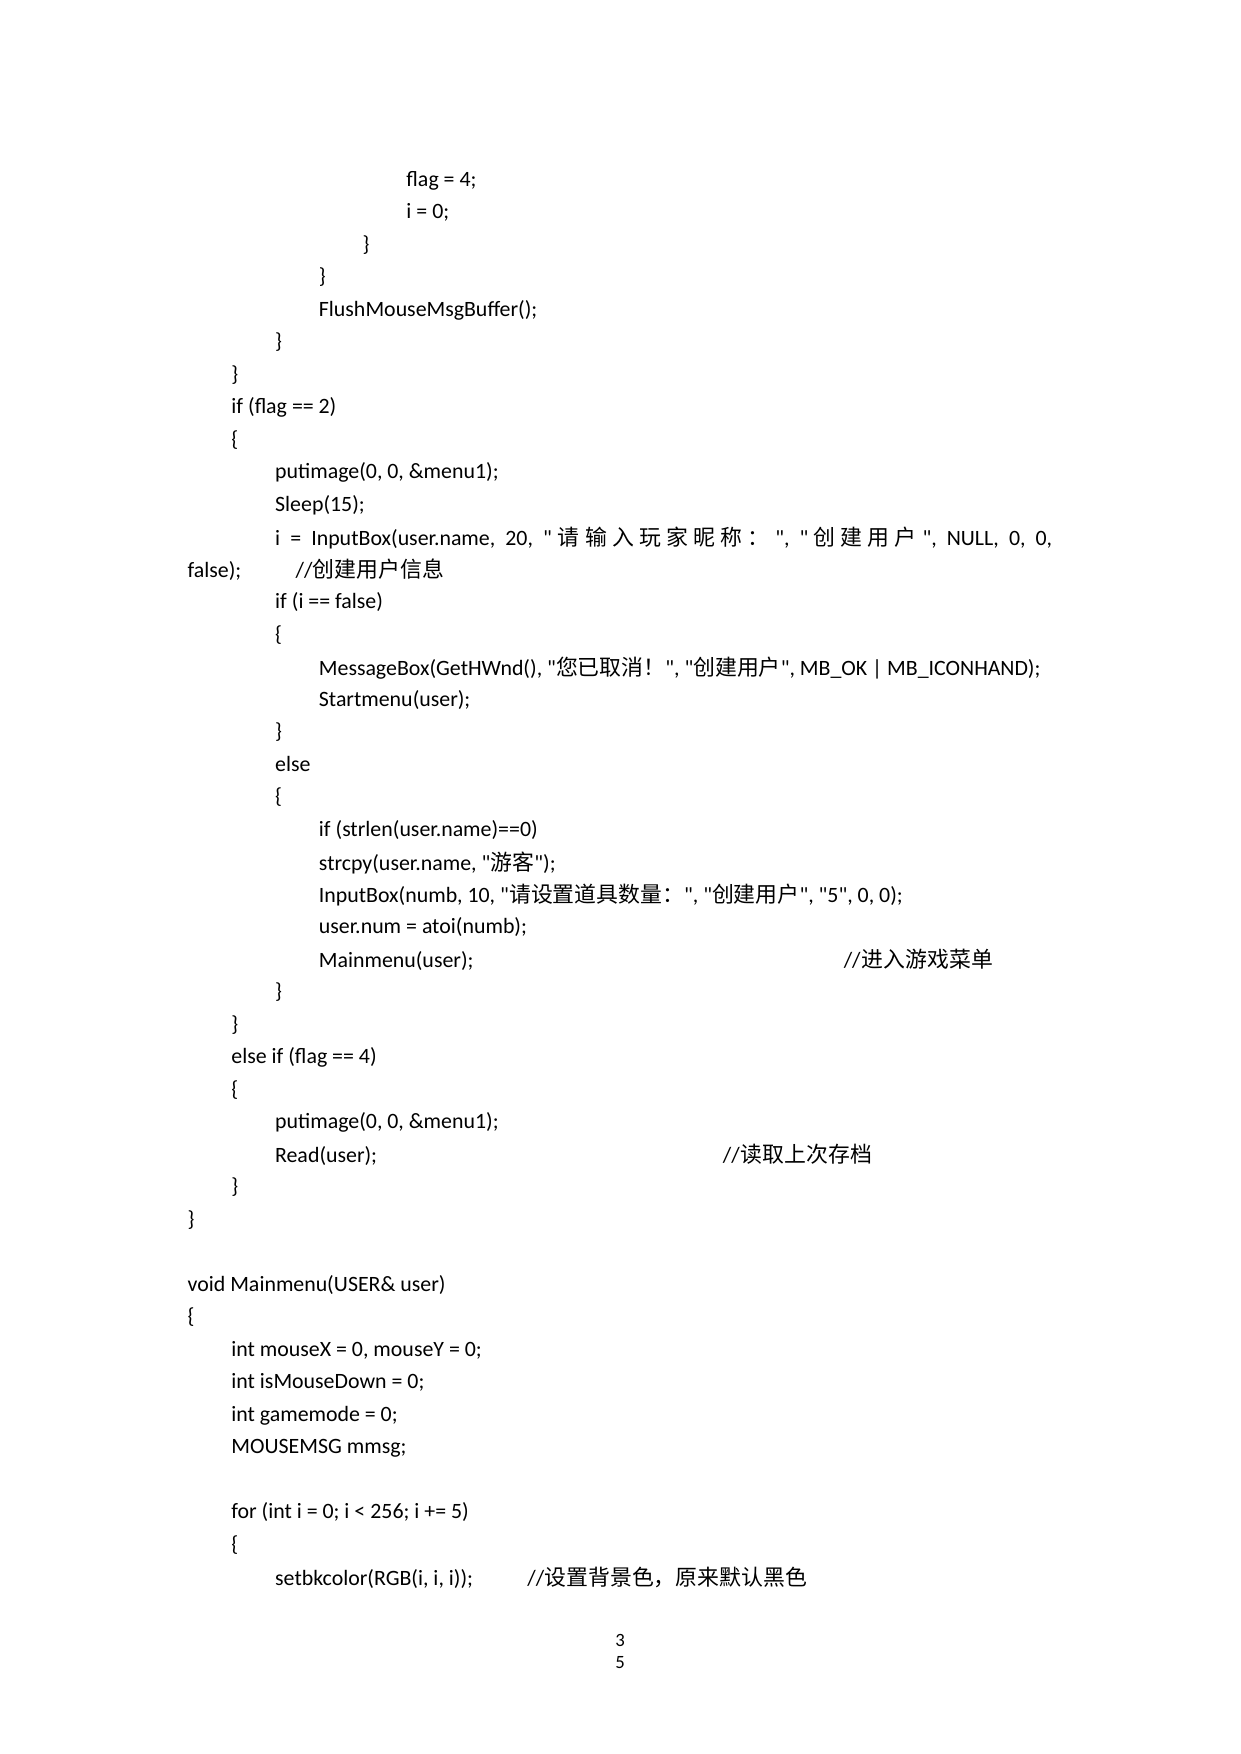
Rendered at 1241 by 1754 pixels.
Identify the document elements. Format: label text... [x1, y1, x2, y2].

text } [187, 974, 1053, 1007]
text strcpy(user.name, "游客"); [187, 844, 1053, 877]
text int mouseX = 0, mouseY = 0; [187, 1332, 1053, 1364]
text Startmenu(user); [187, 682, 1053, 714]
text for (int i = 0; i < 256; i += 5) [187, 1494, 1053, 1527]
text } [187, 714, 1053, 747]
text } [187, 227, 1053, 259]
text { [187, 779, 1053, 812]
text void Mainmenu(USER& user) [187, 1267, 1053, 1299]
text flag = 4; [187, 162, 1053, 194]
text } [187, 1007, 1053, 1039]
text int gamemode = 0; [187, 1397, 1053, 1429]
text i = 0; [187, 194, 1053, 227]
text if (strlen(user.name)==0) [187, 812, 1053, 844]
text { [187, 617, 1053, 649]
text InputBox(numb, 10, "请设置道具数量：", "创建用户", "5", 0, 0); [187, 877, 1053, 909]
text putimage(0, 0, &menu1); [187, 1104, 1053, 1137]
text } [187, 1169, 1053, 1202]
text i = InputBox(user.name, 20, "请输入玩家昵称：", "创建用户", NULL, 0, 0, false); //创建用户信息 [187, 519, 1053, 584]
text else [187, 747, 1053, 779]
text MOUSEMSG mmsg; [187, 1429, 1053, 1462]
text } [187, 259, 1053, 292]
text int isMouseDown = 0; [187, 1364, 1053, 1397]
text FlushMouseMsgBuffer(); [187, 292, 1053, 324]
text else if (flag == 4) [187, 1039, 1053, 1072]
text Read(user); //读取上次存档 [187, 1137, 1053, 1169]
text if (flag == 2) [187, 389, 1053, 422]
text } [187, 324, 1053, 357]
text Sleep(15); [187, 487, 1053, 519]
text Mainmenu(user); //进入游戏菜单 [187, 942, 1053, 974]
text MessageBox(GetHWnd(), "您已取消！", "创建用户", MB_OK | MB_ICONHAND); [187, 649, 1053, 682]
text setbkcolor(RGB(i, i, i)); //设置背景色，原来默认黑色 [187, 1559, 1053, 1592]
text { [187, 1072, 1053, 1104]
text { [187, 1299, 1053, 1332]
text { [187, 1527, 1053, 1559]
text } [187, 357, 1053, 389]
text } [187, 1202, 1053, 1234]
text putimage(0, 0, &menu1); [187, 454, 1053, 487]
text if (i == false) [187, 584, 1053, 617]
text { [187, 422, 1053, 454]
text user.num = atoi(numb); [187, 909, 1053, 942]
